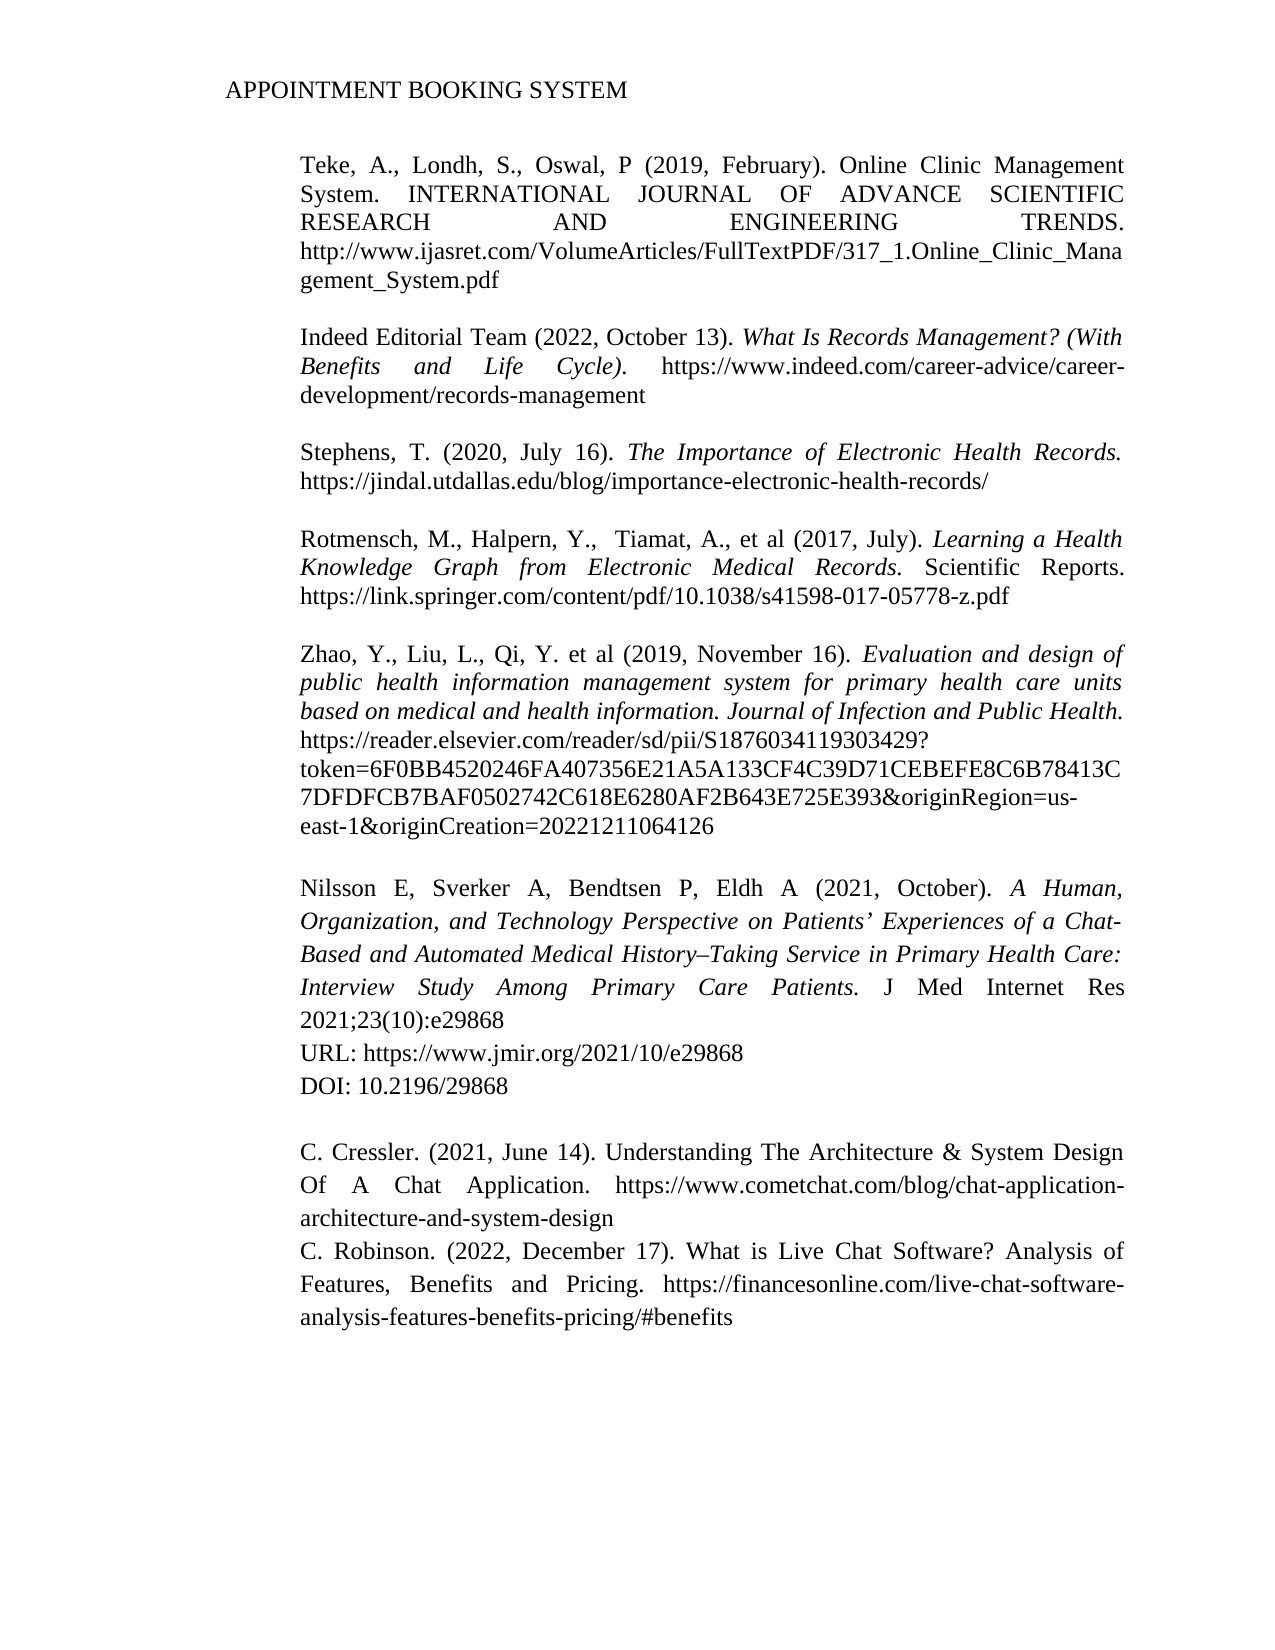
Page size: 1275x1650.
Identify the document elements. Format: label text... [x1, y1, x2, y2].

text DOI: 10.2196/29868 [225, 1071, 1125, 1100]
text C. Cressler. (2021, June 14). Understanding The Architecture & System Design Of A Chat Application. https://www.cometchat.com/blog/chat-application-architecture-and-system-design [300, 1137, 1125, 1232]
text Rotmensch, M., Halpern, Y., Tiamat, A., et al (2017, July). Learning a Health Knowledge Graph from Electronic Medical Records. Scientific Reports. https://link.springer.com/content/pdf/10.1038/s41598-017-05778-z.pdf [300, 524, 1125, 610]
text Zhao, Y., Liu, L., Qi, Y. et al (2019, November 16). Evaluation and design of public health information management system for primary health care units based on medical and health information. Journal of Infection and Public Health. https://reader.elsevier.com/reader/sd/pii/S1876034119303429?token=6F0BB4520246FA407356E21A5A133CF4C39D71CEBEFE8C6B78413C7DFDFCB7BAF0502742C618E6280AF2B643E725E393&originRegion=us-east-1&originCreation=20221211064126 [300, 639, 1125, 840]
text Indeed Editorial Team (2022, October 13). What Is Records Management? (With Benefits and Life Cycle). https://www.indeed.com/career-advice/career-development/records-management [300, 322, 1125, 409]
text Nilsson E, Sverker A, Bendtsen P, Eldh A (2021, October). A Human, Organization, and Technology Perspective on Patients’ Experiences of a Chat-Based and Automated Medical History–Taking Service in Primary Health Care: Interview Study Among Primary Care Patients. J Med Internet Res 2021;23(10):e29868 [300, 873, 1125, 1034]
text Teke, A., Londh, S., Oswal, P (2019, February). Online Clinic Management System. INTERNATIONAL JOURNAL OF ADVANCE SCIENTIFIC RESEARCH AND ENGINEERING TRENDS. http://www.ijasret.com/VolumeArticles/FullTextPDF/317_1.Online_Clinic_Management_System.pdf [300, 150, 1125, 294]
text Stephens, T. (2020, July 16). The Importance of Electronic Health Records. https://jindal.utdallas.edu/blog/importance-electronic-health-records/ [300, 437, 1125, 495]
text C. Robinson. (2022, December 17). What is Live Chat Software? Analysis of Features, Benefits and Pricing. https://financesonline.com/live-chat-software-analysis-features-benefits-pricing/#benefits [300, 1236, 1125, 1331]
text URL: https://www.jmir.org/2021/10/e29868 [300, 1038, 1125, 1067]
